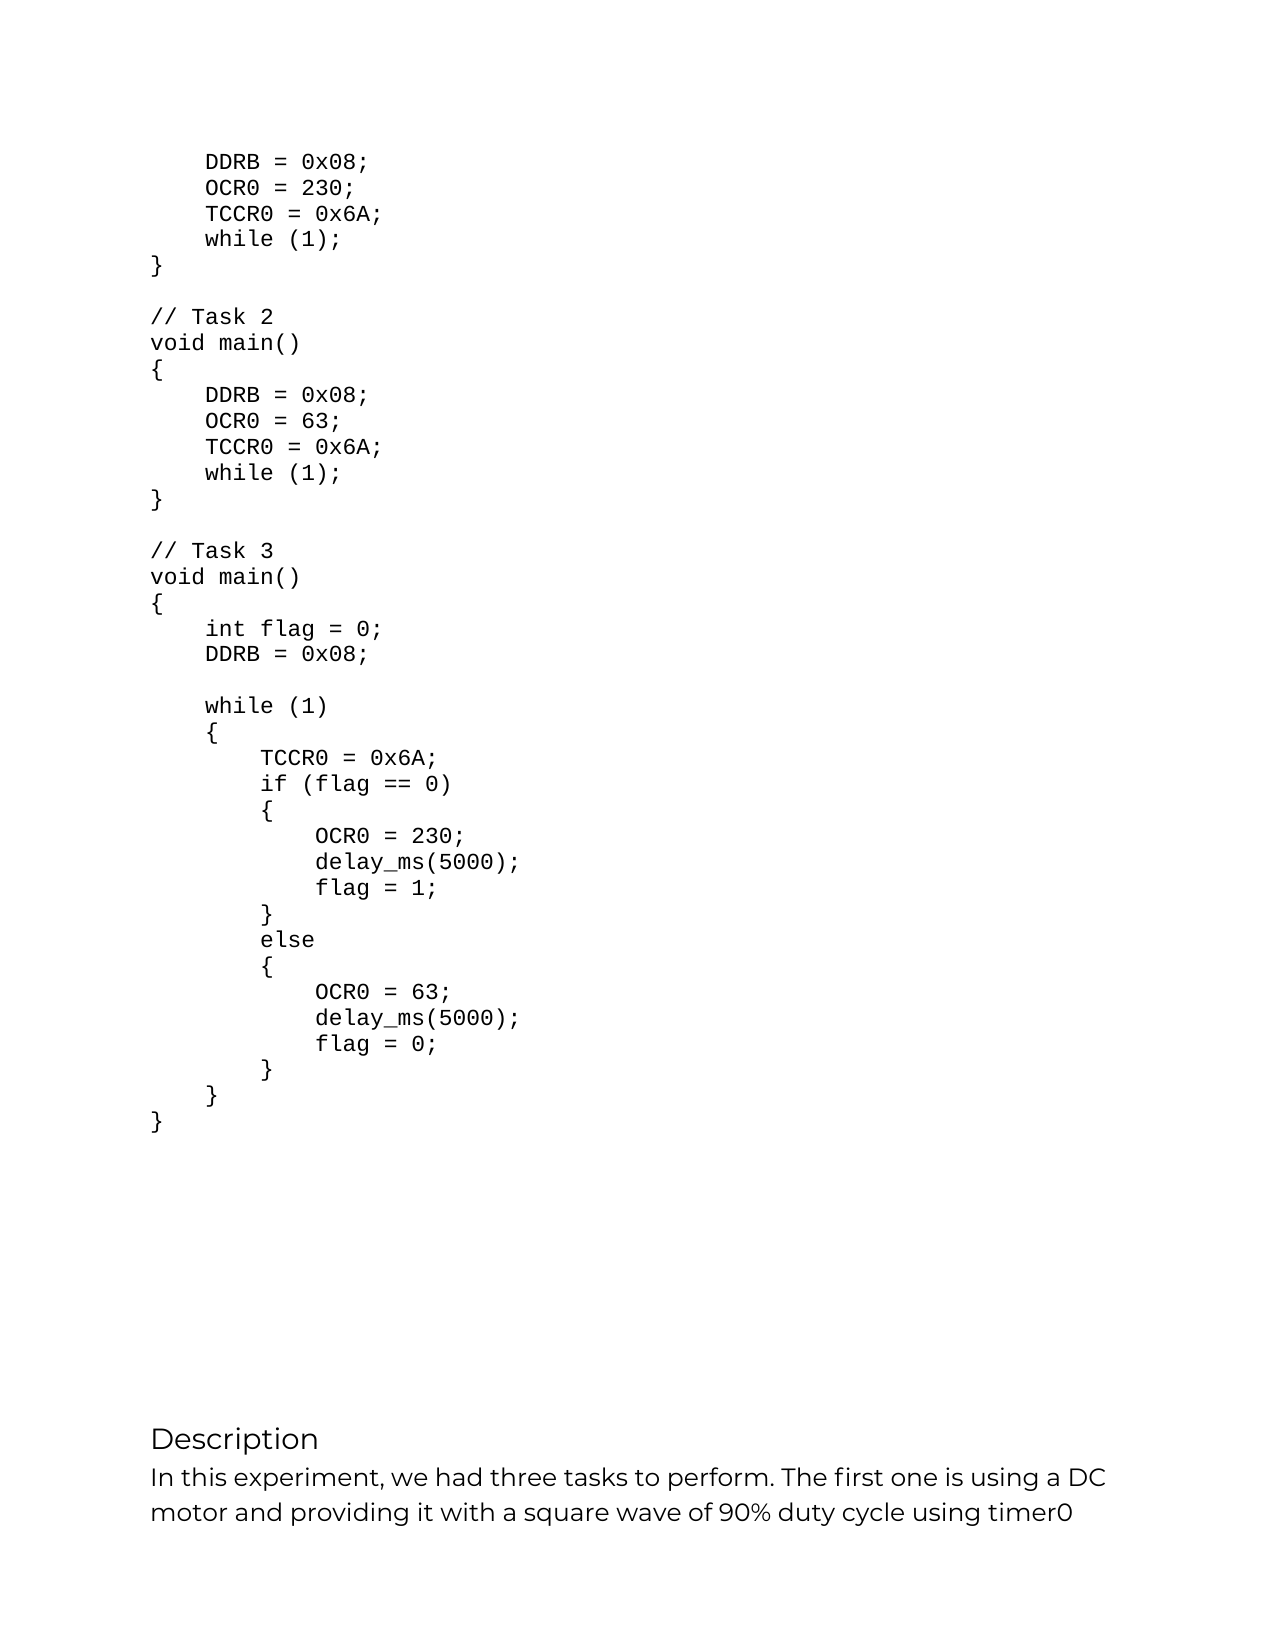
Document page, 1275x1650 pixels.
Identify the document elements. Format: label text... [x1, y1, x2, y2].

text void main() [150, 332, 1125, 357]
text } [150, 1084, 1125, 1110]
text } [150, 254, 1125, 280]
text } [150, 1110, 1125, 1136]
text // Task 3 [150, 539, 1125, 565]
text { [150, 721, 1125, 747]
text { [150, 798, 1125, 824]
text DDRB = 0x08; [150, 643, 1125, 669]
text { [150, 954, 1125, 980]
text OCR0 = 63; [150, 409, 1125, 435]
text OCR0 = 63; [150, 980, 1125, 1006]
text } [150, 1058, 1125, 1084]
text while (1) [150, 695, 1125, 721]
text else [150, 928, 1125, 954]
text int flag = 0; [150, 617, 1125, 643]
text delay_ms(5000); [150, 1006, 1125, 1032]
text DDRB = 0x08; [150, 383, 1125, 409]
text } [150, 487, 1125, 513]
text TCCR0 = 0x6A; [150, 202, 1125, 228]
text void main() [150, 565, 1125, 591]
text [150, 1462, 1125, 1528]
text OCR0 = 230; [150, 176, 1125, 202]
text flag = 1; [150, 876, 1125, 902]
text OCR0 = 230; [150, 824, 1125, 850]
text delay_ms(5000); [150, 850, 1125, 876]
text TCCR0 = 0x6A; [150, 747, 1125, 772]
text } [150, 902, 1125, 928]
text { [150, 357, 1125, 383]
text while (1); [150, 228, 1125, 254]
text TCCR0 = 0x6A; [150, 435, 1125, 461]
text { [150, 591, 1125, 617]
text // Task 2 [150, 306, 1125, 332]
text while (1); [150, 461, 1125, 487]
text Description [150, 1421, 1125, 1457]
text if (flag == 0) [150, 772, 1125, 798]
text flag = 0; [150, 1032, 1125, 1058]
text DDRB = 0x08; [150, 150, 1125, 176]
